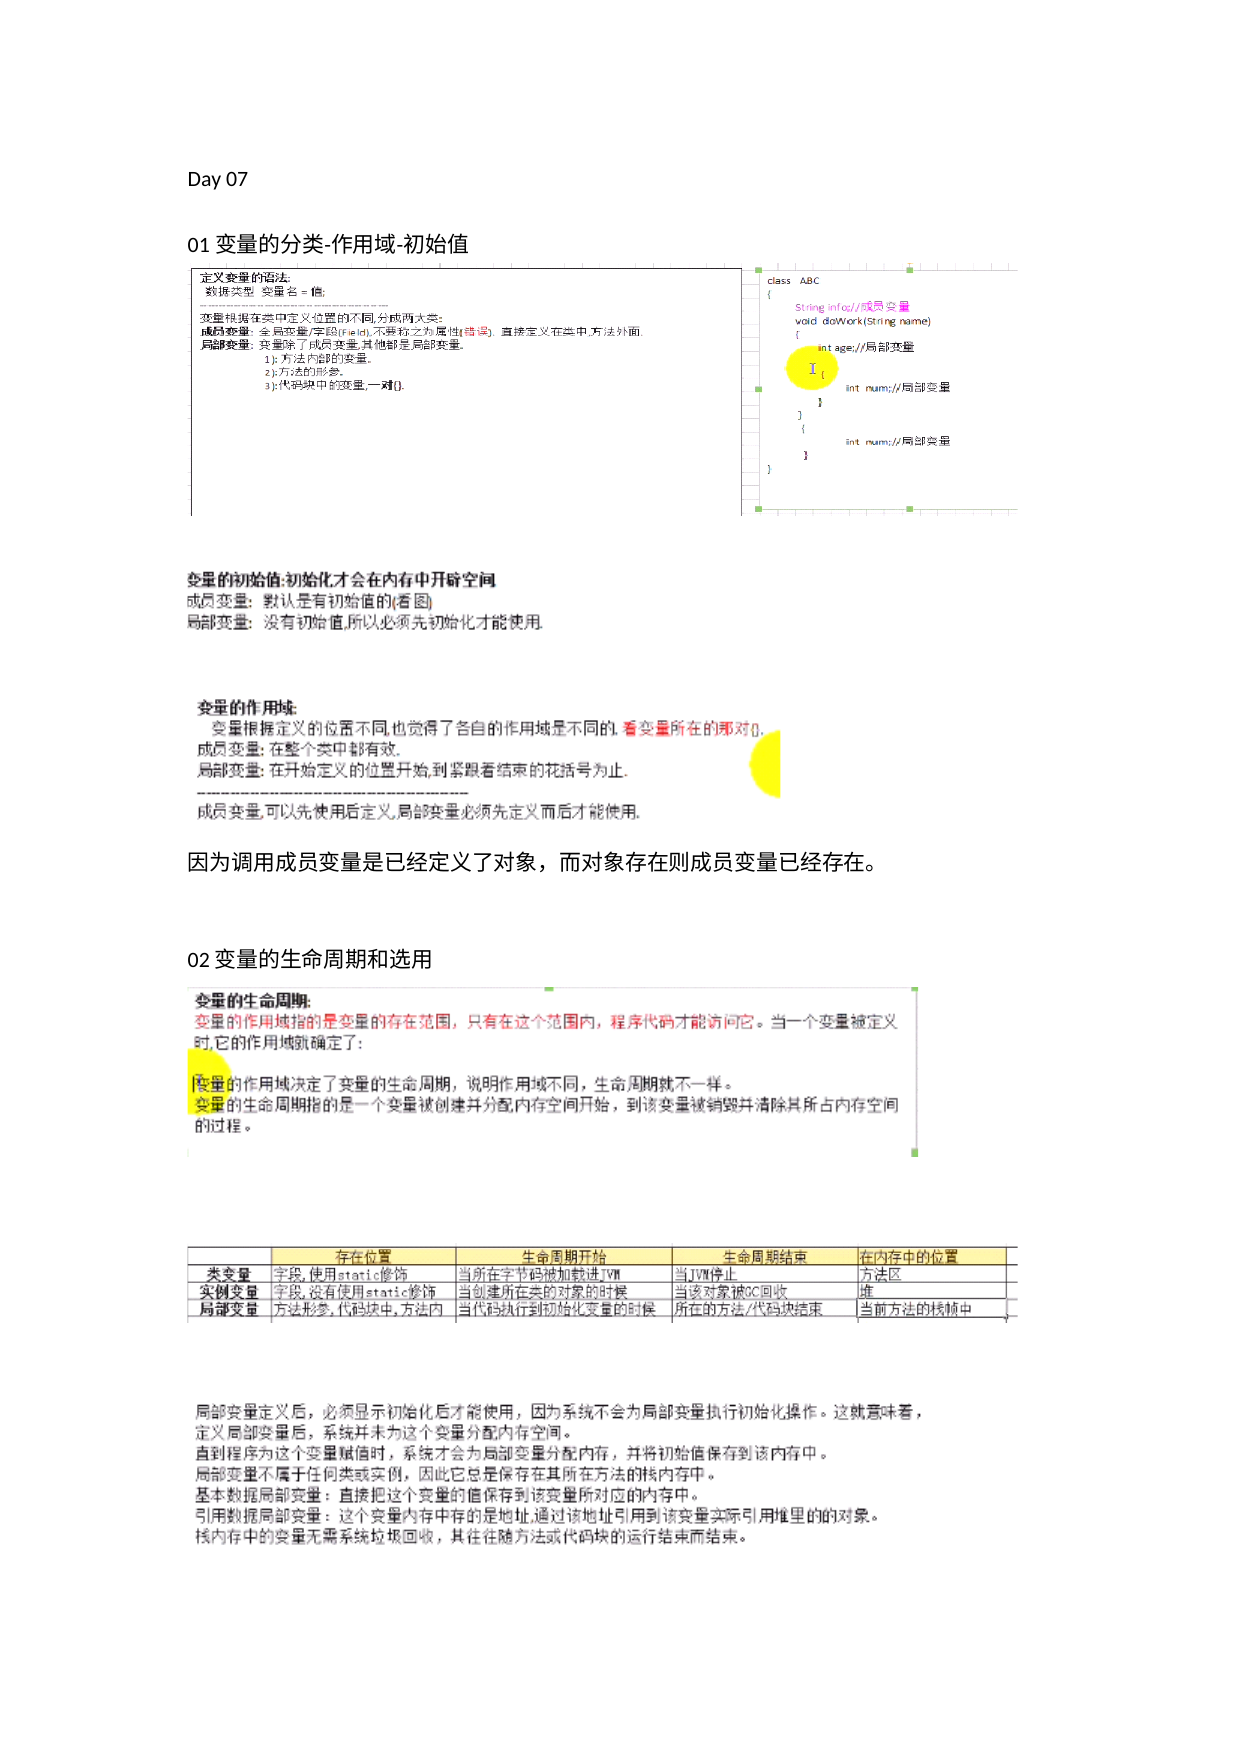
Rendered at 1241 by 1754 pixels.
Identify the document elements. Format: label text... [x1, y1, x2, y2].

picture [187, 563, 547, 639]
picture [187, 1399, 927, 1557]
text 01 变量的分类-作用域-初始值 [187, 227, 1053, 259]
picture [187, 1243, 1018, 1323]
text 因为调用成员变量是已经定义了对象，而对象存在则成员变量已经存在。 [187, 844, 1053, 877]
picture [187, 695, 781, 832]
picture [187, 987, 919, 1157]
picture [187, 263, 1018, 516]
text Day 07 [187, 162, 1053, 194]
text 02变量的生命周期和选用 [187, 942, 1053, 974]
